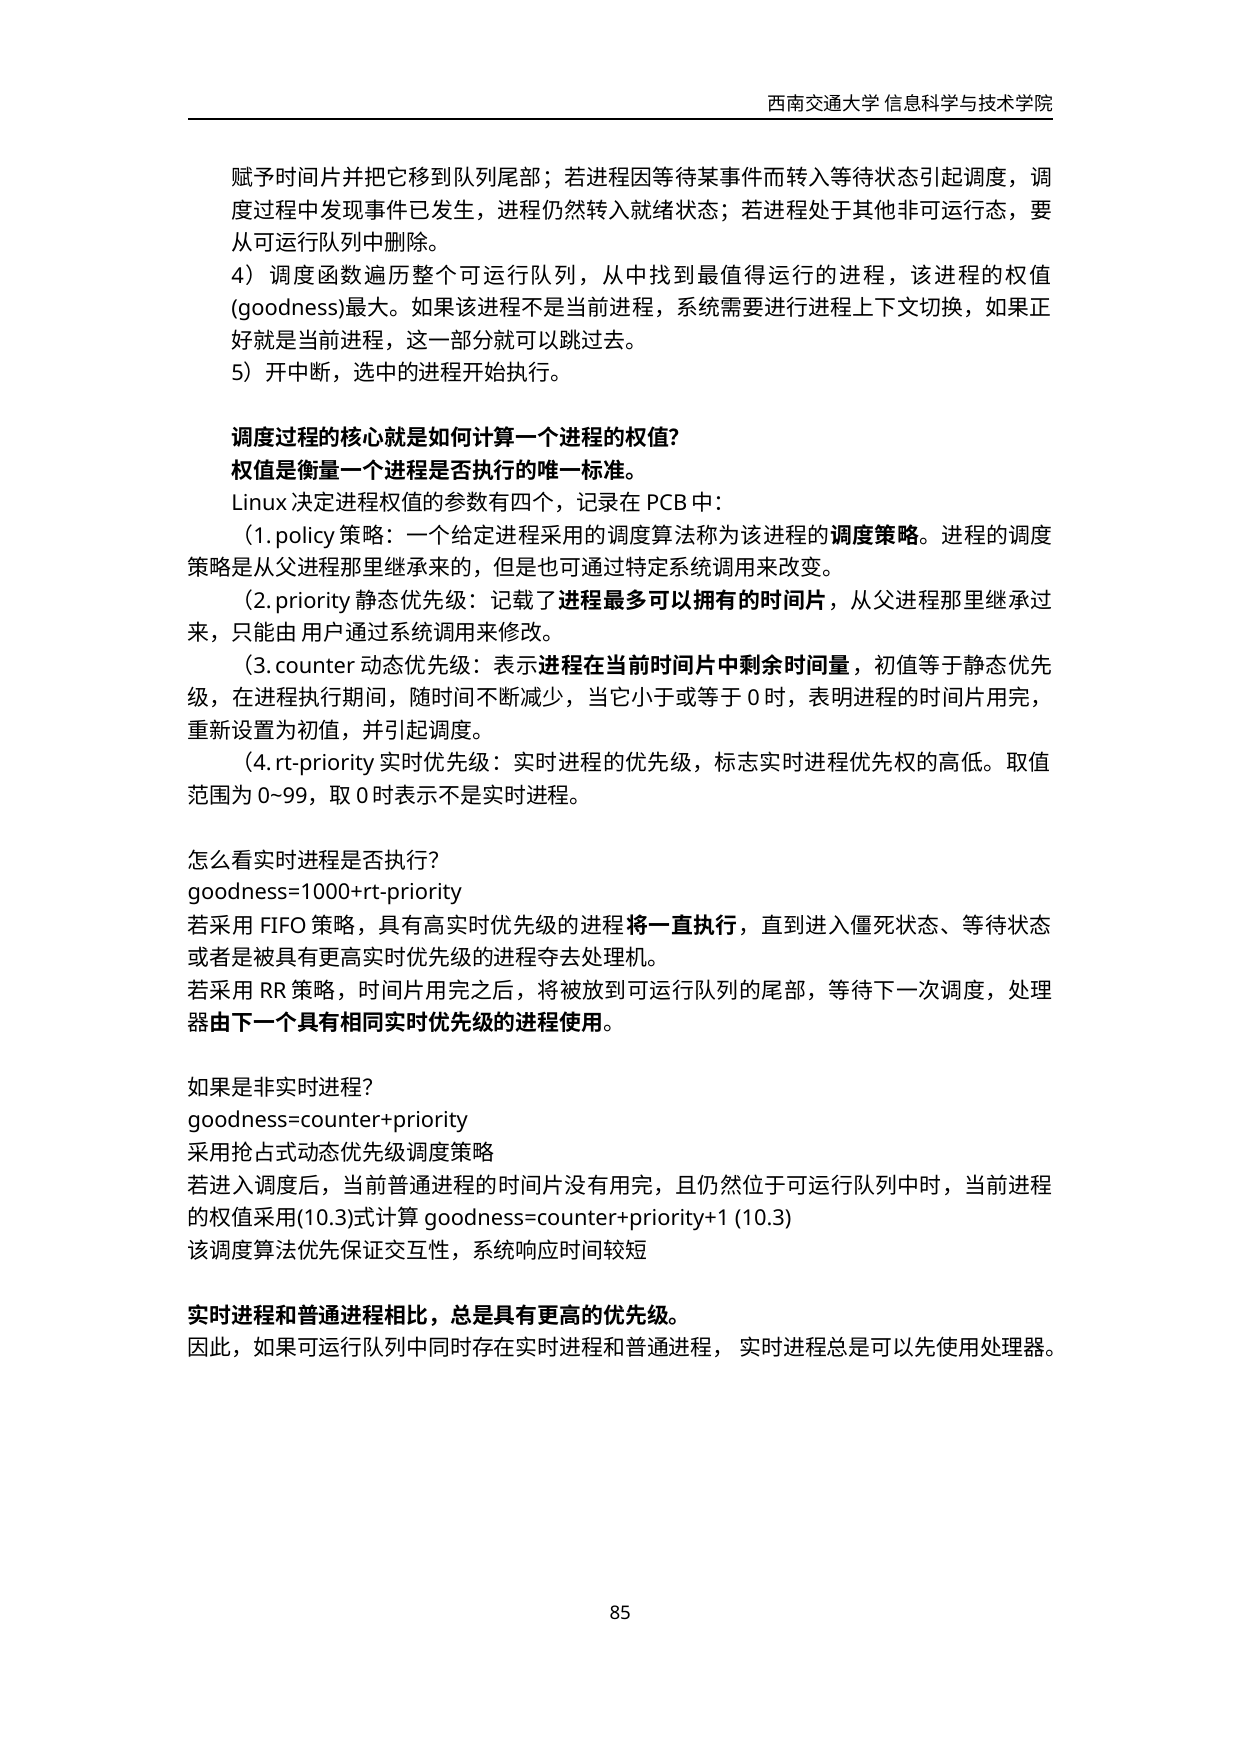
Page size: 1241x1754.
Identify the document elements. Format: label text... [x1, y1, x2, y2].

text 若进入调度后，当前普通进程的时间片没有用完，且仍然位于可运行队列中时，当前进程的权值采用(10.3)式计算 goodness=counter+priority+1 (10.3) [187, 1167, 1053, 1232]
text 实时进程和普通进程相比，总是具有更高的优先级。 [187, 1297, 1053, 1330]
text 怎么看实时进程是否执行？ [187, 842, 1053, 875]
text 采用抢占式动态优先级调度策略 [187, 1135, 1053, 1167]
text 该调度算法优先保证交互性，系统响应时间较短 [187, 1232, 1053, 1265]
list counter动态优先级：表示进程在当前时间片中剩余时间量，初值等于静态优先级，在进程执行期间，随时间不断减少，当它小于或等于0时，表明进程的时间片用完，重新设置为初值，并引起调度。 [187, 647, 1053, 745]
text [231, 160, 1053, 257]
text 若采用RR策略，时间片用完之后，将被放到可运行队列的尾部，等待下一次调度，处理器由下一个具有相同实时优先级的进程使用。 [187, 972, 1053, 1037]
text Linux决定进程权值的参数有四个，记录在PCB中： [187, 485, 1053, 517]
text 4）调度函数遍历整个可运行队列，从中找到最值得运行的进程，该进程的权值(goodness)最大。如果该进程不是当前进程，系统需要进行进程上下文切换，如果正好就是当前进程，这一部分就可以跳过去。 [231, 257, 1053, 355]
text 调度过程的核心就是如何计算一个进程的权值？ [187, 420, 1053, 452]
list rt-priority实时优先级：实时进程的优先级，标志实时进程优先权的高低。取值范围为0~99，取0时表示不是实时进程。 [187, 745, 1053, 810]
list policy策略：一个给定进程采用的调度算法称为该进程的调度策略。进程的调度策略是从父进程那里继承来的，但是也可通过特定系统调用来改变。 [187, 517, 1053, 582]
text 5）开中断，选中的进程开始执行。 [187, 355, 1053, 387]
text 如果是非实时进程？ [187, 1070, 1053, 1102]
text goodness=1000+rt-priority [187, 875, 1053, 907]
text 权值是衡量一个进程是否执行的唯一标准。 [187, 452, 1053, 485]
text 若采用FIFO策略，具有高实时优先级的进程将一直执行，直到进入僵死状态、等待状态或者是被具有更高实时优先级的进程夺去处理机。 [187, 907, 1053, 972]
text 因此，如果可运行队列中同时存在实时进程和普通进程， 实时进程总是可以先使用处理器。 [187, 1330, 1053, 1362]
list priority静态优先级：记载了进程最多可以拥有的时间片，从父进程那里继承过来，只能由 用户通过系统调用来修改。 [187, 582, 1053, 647]
text goodness=counter+priority [187, 1102, 1053, 1135]
